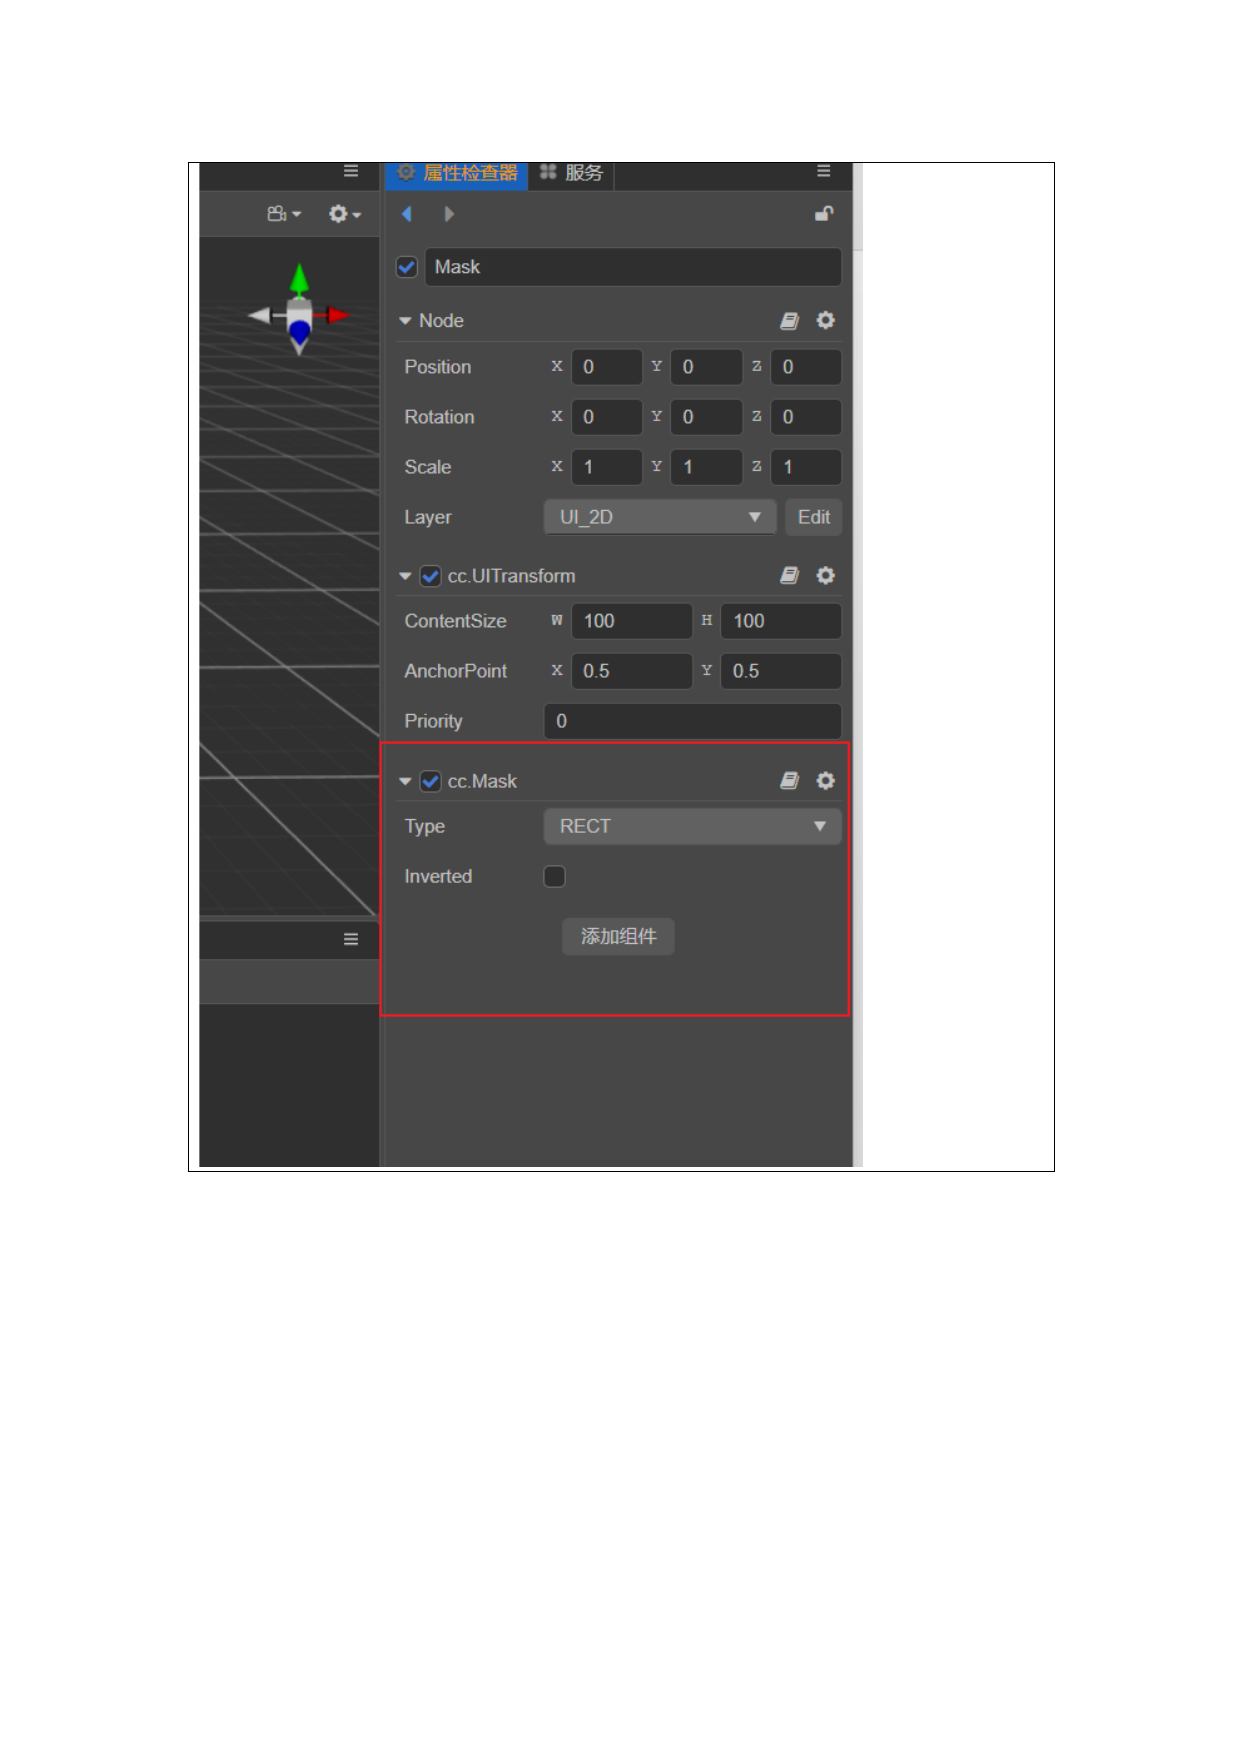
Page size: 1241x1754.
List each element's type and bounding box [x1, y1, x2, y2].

picture [199, 163, 863, 1167]
table_cell [189, 163, 1054, 1171]
